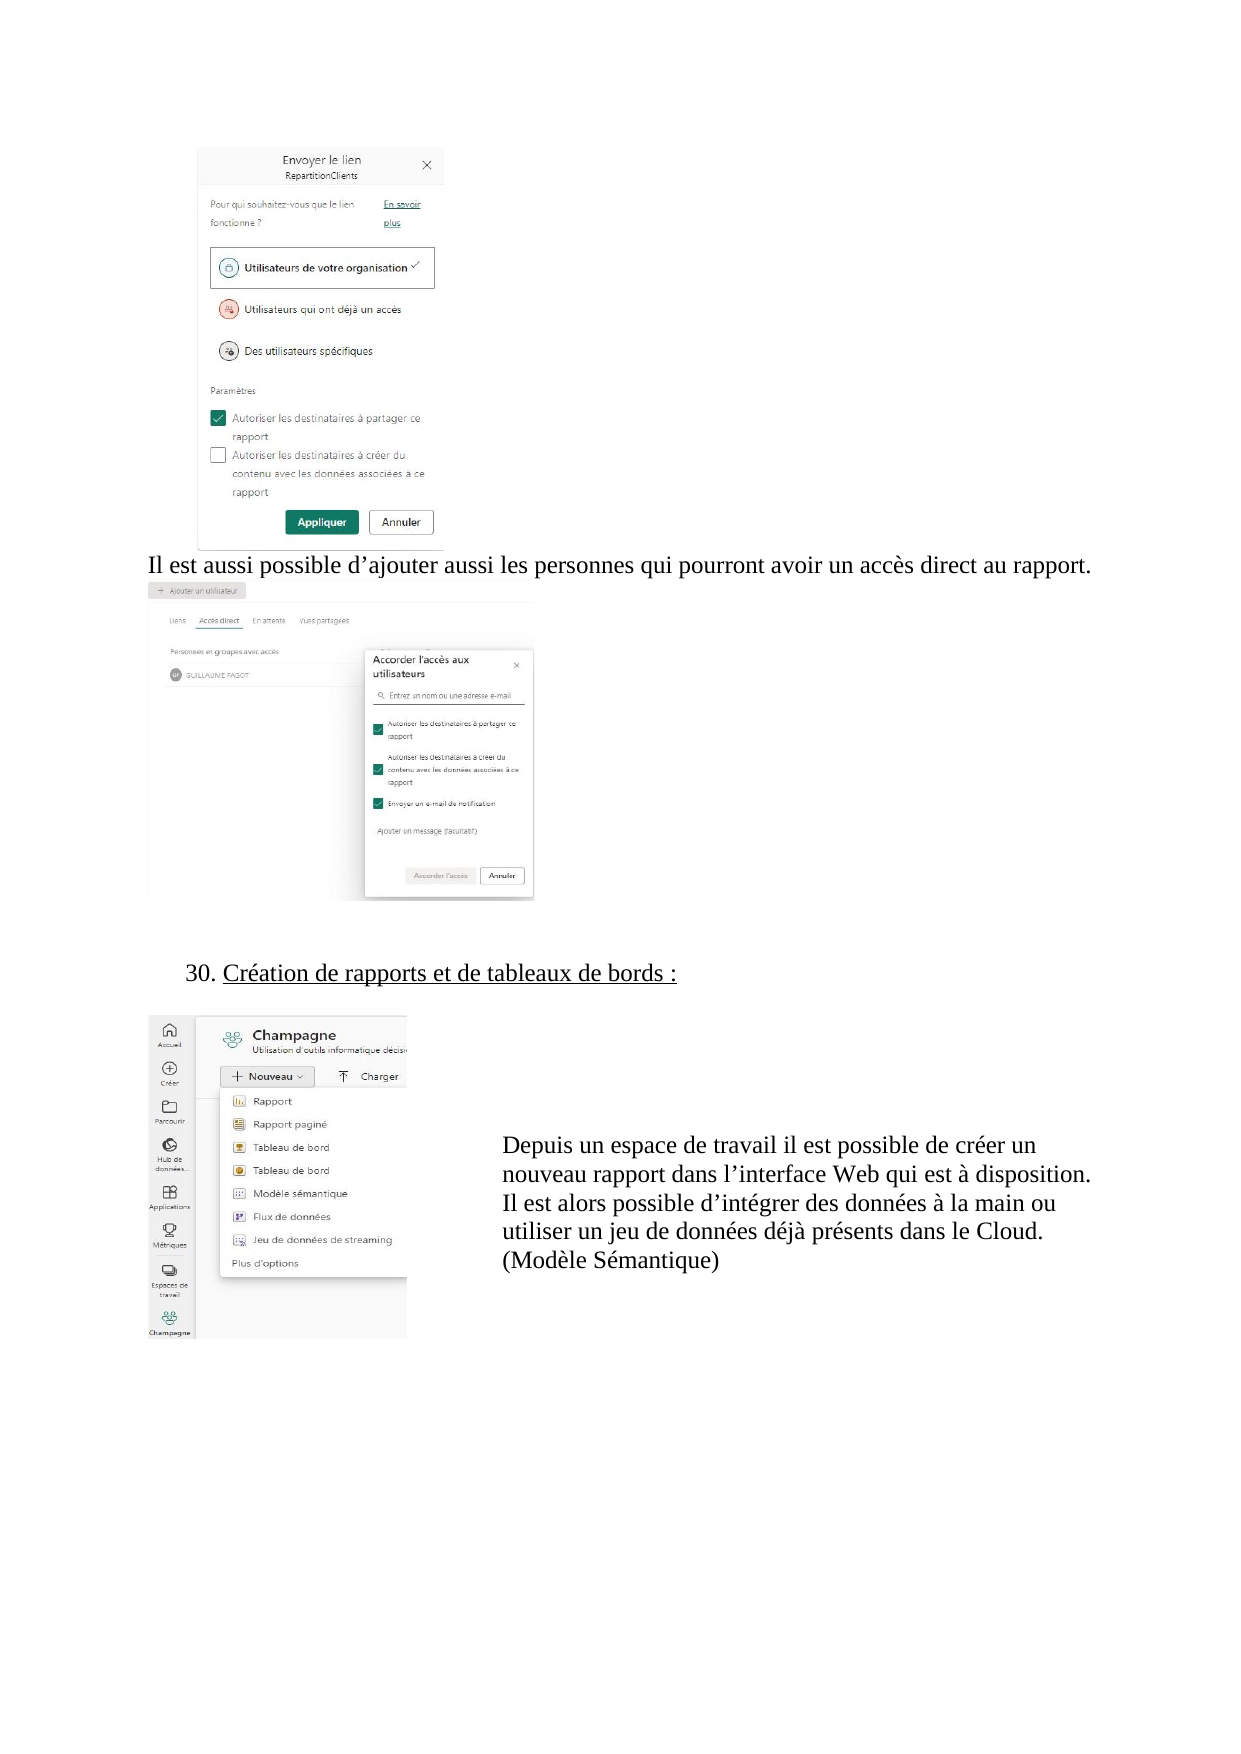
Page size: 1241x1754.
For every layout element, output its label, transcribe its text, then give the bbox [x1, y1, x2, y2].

picture [147, 578, 535, 901]
text Depuis un espace de travail il est possible de créer un nouveau rapport dans l’interface Web qui est à disposition. [502, 1130, 1093, 1188]
text Il est alors possible d’intégrer des données à la main ou utiliser un jeu de données déjà présents dans le Cloud. (Modèle Sémantique) [502, 1188, 1093, 1274]
list Création de rapports et de tableaux de bords : [185, 958, 1093, 986]
picture [197, 147, 444, 551]
text Il est aussi possible d’ajouter aussi les personnes qui pourront avoir un accès direct au rapport. [148, 550, 1093, 579]
picture [147, 1015, 407, 1338]
